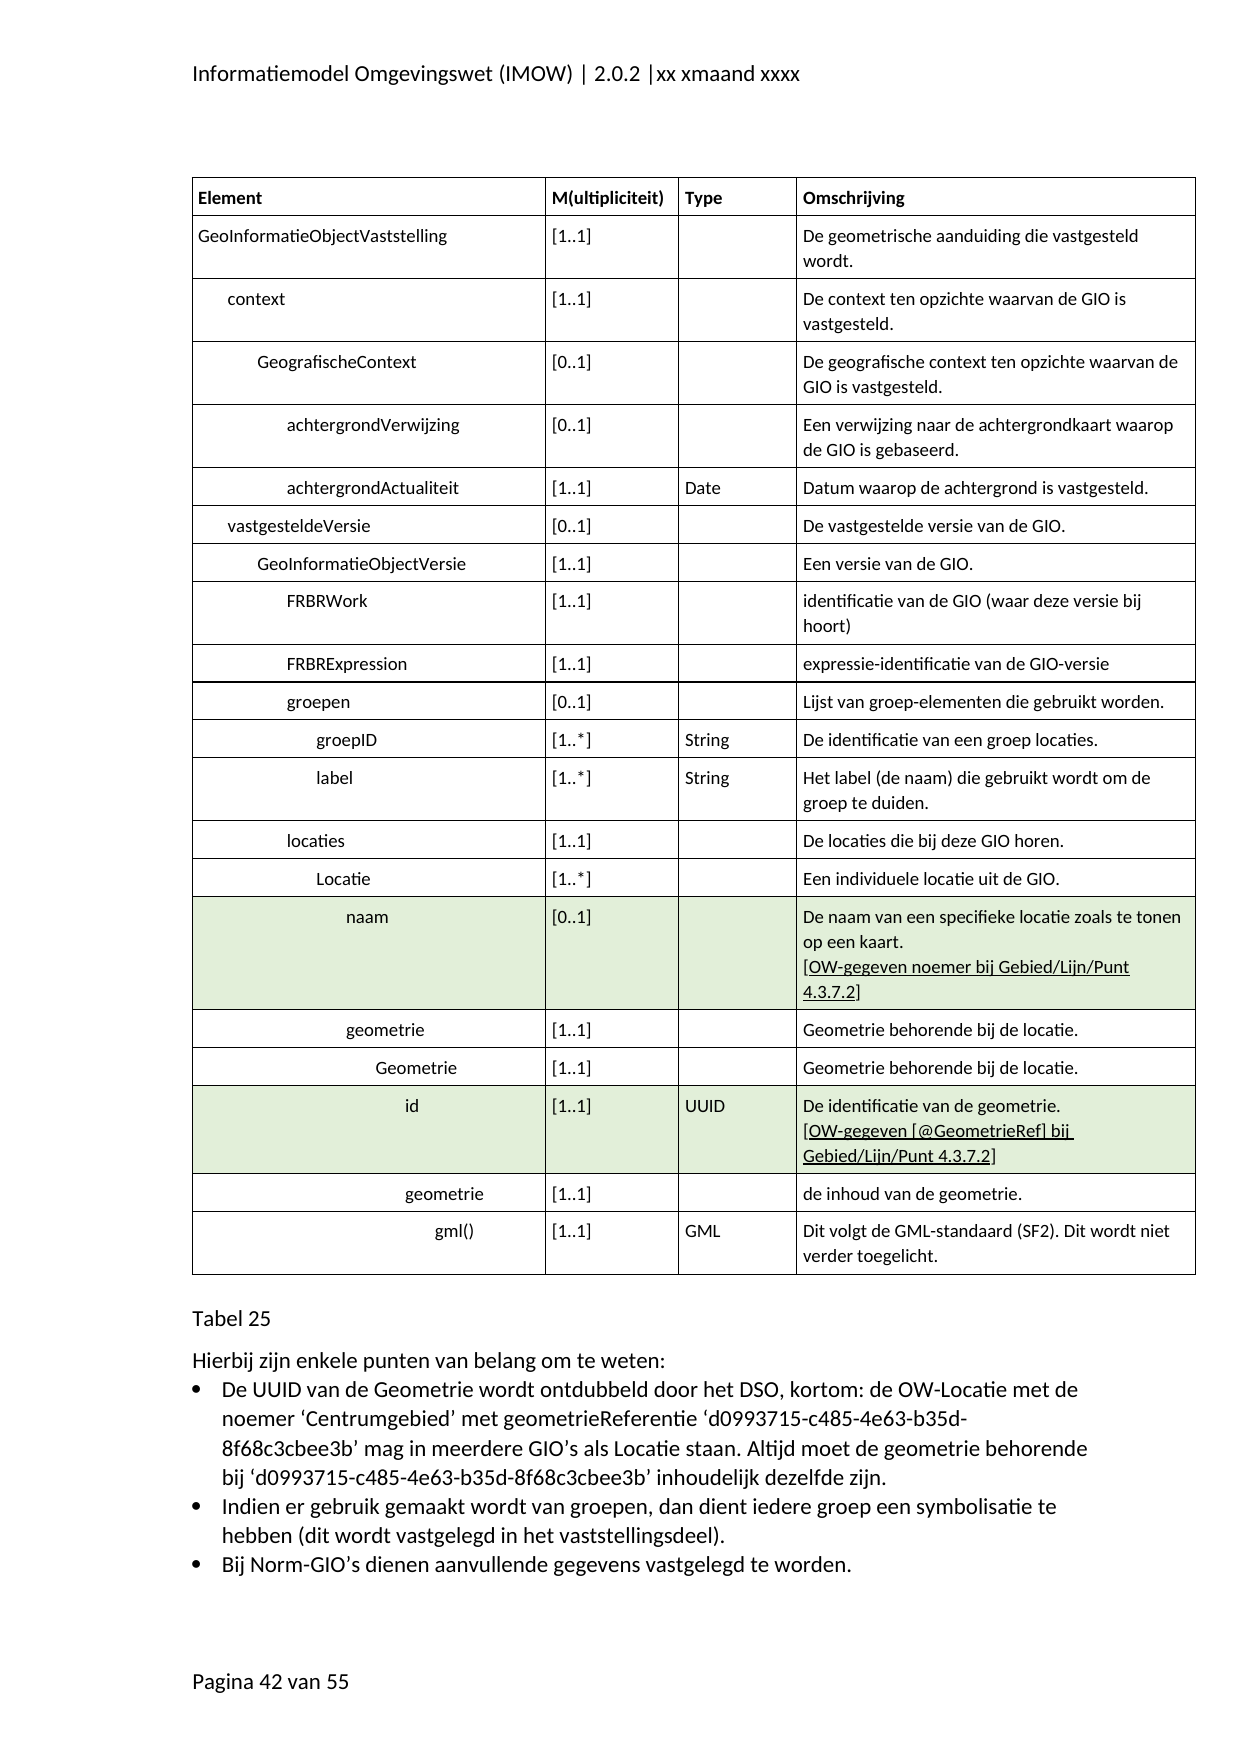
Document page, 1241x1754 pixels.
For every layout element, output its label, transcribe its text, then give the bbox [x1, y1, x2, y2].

table_cell id [193, 1086, 545, 1173]
text Hierbij zijn enkele punten van belang om te weten: [192, 1346, 1092, 1374]
table_cell GeoInformatieObjectVaststelling [193, 216, 545, 278]
text Bij Norm-GIO’s dienen aanvullende gegevens vastgelegd te worden. [192, 1549, 1092, 1578]
table_cell [1..1] [546, 1048, 678, 1085]
table_header Element [193, 178, 545, 215]
table_header M(ultipliciteit) [546, 178, 678, 215]
table_cell [679, 683, 796, 719]
table_cell GeografischeContext [193, 342, 545, 404]
table_cell Een individuele locatie uit de GIO. [797, 859, 1195, 896]
table_cell label [193, 758, 545, 820]
table_cell [1..1] [546, 645, 678, 681]
table_cell [679, 821, 796, 858]
text Indien er gebruik gemaakt wordt van groepen, dan dient iedere groep een symbolisatie te hebben (dit wordt vastgelegd in het vaststellingsdeel). [192, 1491, 1092, 1549]
table_cell [1..1] [546, 582, 678, 643]
table_cell GeoInformatieObjectVersie [193, 544, 545, 581]
table_cell Geometrie behorende bij de locatie. [797, 1048, 1195, 1085]
table_cell geometrie [193, 1174, 545, 1211]
table_cell String [679, 758, 796, 820]
table_cell De identificatie van de geometrie. [OW-gegeven [@GeometrieRef] bij Gebied/Lijn/Punt 4.3.7.2] [797, 1086, 1195, 1173]
table_cell identificatie van de GIO (waar deze versie bij hoort) [797, 582, 1195, 643]
table_cell Het label (de naam) die gebruikt wordt om de groep te duiden. [797, 758, 1195, 820]
table_cell De identificatie van een groep locaties. [797, 720, 1195, 757]
table_cell [1..*] [546, 859, 678, 896]
table_cell [1..1] [546, 821, 678, 858]
table_cell locaties [193, 821, 545, 858]
table_cell achtergrondVerwijzing [193, 405, 545, 467]
table_cell De naam van een specifieke locatie zoals te tonen op een kaart. [OW-gegeven noemer bij Gebied/Lijn/Punt 4.3.7.2] [797, 897, 1195, 1009]
table_cell Een verwijzing naar de achtergrondkaart waarop de GIO is gebaseerd. [797, 405, 1195, 467]
table_cell [0..1] [546, 683, 678, 719]
table_cell De context ten opzichte waarvan de GIO is vastgesteld. [797, 279, 1195, 341]
table_cell [0..1] [546, 342, 678, 404]
table_header Omschrijving [797, 178, 1195, 215]
table_cell [0..1] [546, 506, 678, 543]
table_cell GML [679, 1212, 796, 1273]
table_cell Geometrie behorende bij de locatie. [797, 1010, 1195, 1047]
table_cell expressie-identificatie van de GIO-versie [797, 645, 1195, 681]
table_cell [1..1] [546, 1086, 678, 1173]
table_cell [679, 506, 796, 543]
table_cell gml() [193, 1212, 545, 1273]
table_cell [1..1] [546, 1010, 678, 1047]
table_cell De geometrische aanduiding die vastgesteld wordt. [797, 216, 1195, 278]
table_cell De locaties die bij deze GIO horen. [797, 821, 1195, 858]
table_cell String [679, 720, 796, 757]
table_cell De vastgestelde versie van de GIO. [797, 506, 1195, 543]
table_cell [0..1] [546, 405, 678, 467]
table_cell Een versie van de GIO. [797, 544, 1195, 581]
table_cell Dit volgt de GML-standaard (SF2). Dit wordt niet verder toegelicht. [797, 1212, 1195, 1273]
table_cell [679, 1010, 796, 1047]
table_cell [1..1] [546, 216, 678, 278]
table_cell Lijst van groep-elementen die gebruikt worden. [797, 683, 1195, 719]
table_cell context [193, 279, 545, 341]
table_cell Locatie [193, 859, 545, 896]
table_cell groepID [193, 720, 545, 757]
table_cell [1..1] [546, 279, 678, 341]
table_cell geometrie [193, 1010, 545, 1047]
table_cell [679, 582, 796, 643]
table_cell FRBRExpression [193, 645, 545, 681]
table_cell [679, 1048, 796, 1085]
table_cell [1..*] [546, 758, 678, 820]
table_cell [679, 342, 796, 404]
table_cell Geometrie [193, 1048, 545, 1085]
table_cell [679, 897, 796, 1009]
table_cell UUID [679, 1086, 796, 1173]
table_cell [1..1] [546, 1174, 678, 1211]
table_cell [679, 544, 796, 581]
table_cell Date [679, 468, 796, 505]
table_cell achtergrondActualiteit [193, 468, 545, 505]
table_cell [679, 216, 796, 278]
table_cell [679, 645, 796, 681]
table_cell [679, 1174, 796, 1211]
text De UUID van de Geometrie wordt ontdubbeld door het DSO, kortom: de OW-Locatie met de noemer ‘Centrumgebied’ met geometrieReferentie ‘d0993715-c485-4e63-b35d-8f68c3cbee3b’ mag in meerdere GIO’s als Locatie staan. Altijd moet de geometrie behorende bij ‘d0993715-c485-4e63-b35d-8f68c3cbee3b’ inhoudelijk dezelfde zijn. [192, 1374, 1092, 1491]
table_cell [1..1] [546, 1212, 678, 1273]
table_cell [679, 405, 796, 467]
table_cell [0..1] [546, 897, 678, 1009]
table_cell [1..1] [546, 544, 678, 581]
table_cell vastgesteldeVersie [193, 506, 545, 543]
table_cell FRBRWork [193, 582, 545, 643]
table_cell De geografische context ten opzichte waarvan de GIO is vastgesteld. [797, 342, 1195, 404]
table_cell [679, 279, 796, 341]
table_cell naam [193, 897, 545, 1009]
table_cell Datum waarop de achtergrond is vastgesteld. [797, 468, 1195, 505]
table_cell [1..1] [546, 468, 678, 505]
table_cell groepen [193, 683, 545, 719]
table_cell de inhoud van de geometrie. [797, 1174, 1195, 1211]
table_header Type [679, 178, 796, 215]
table_cell [679, 859, 796, 896]
table_cell [1..*] [546, 720, 678, 757]
